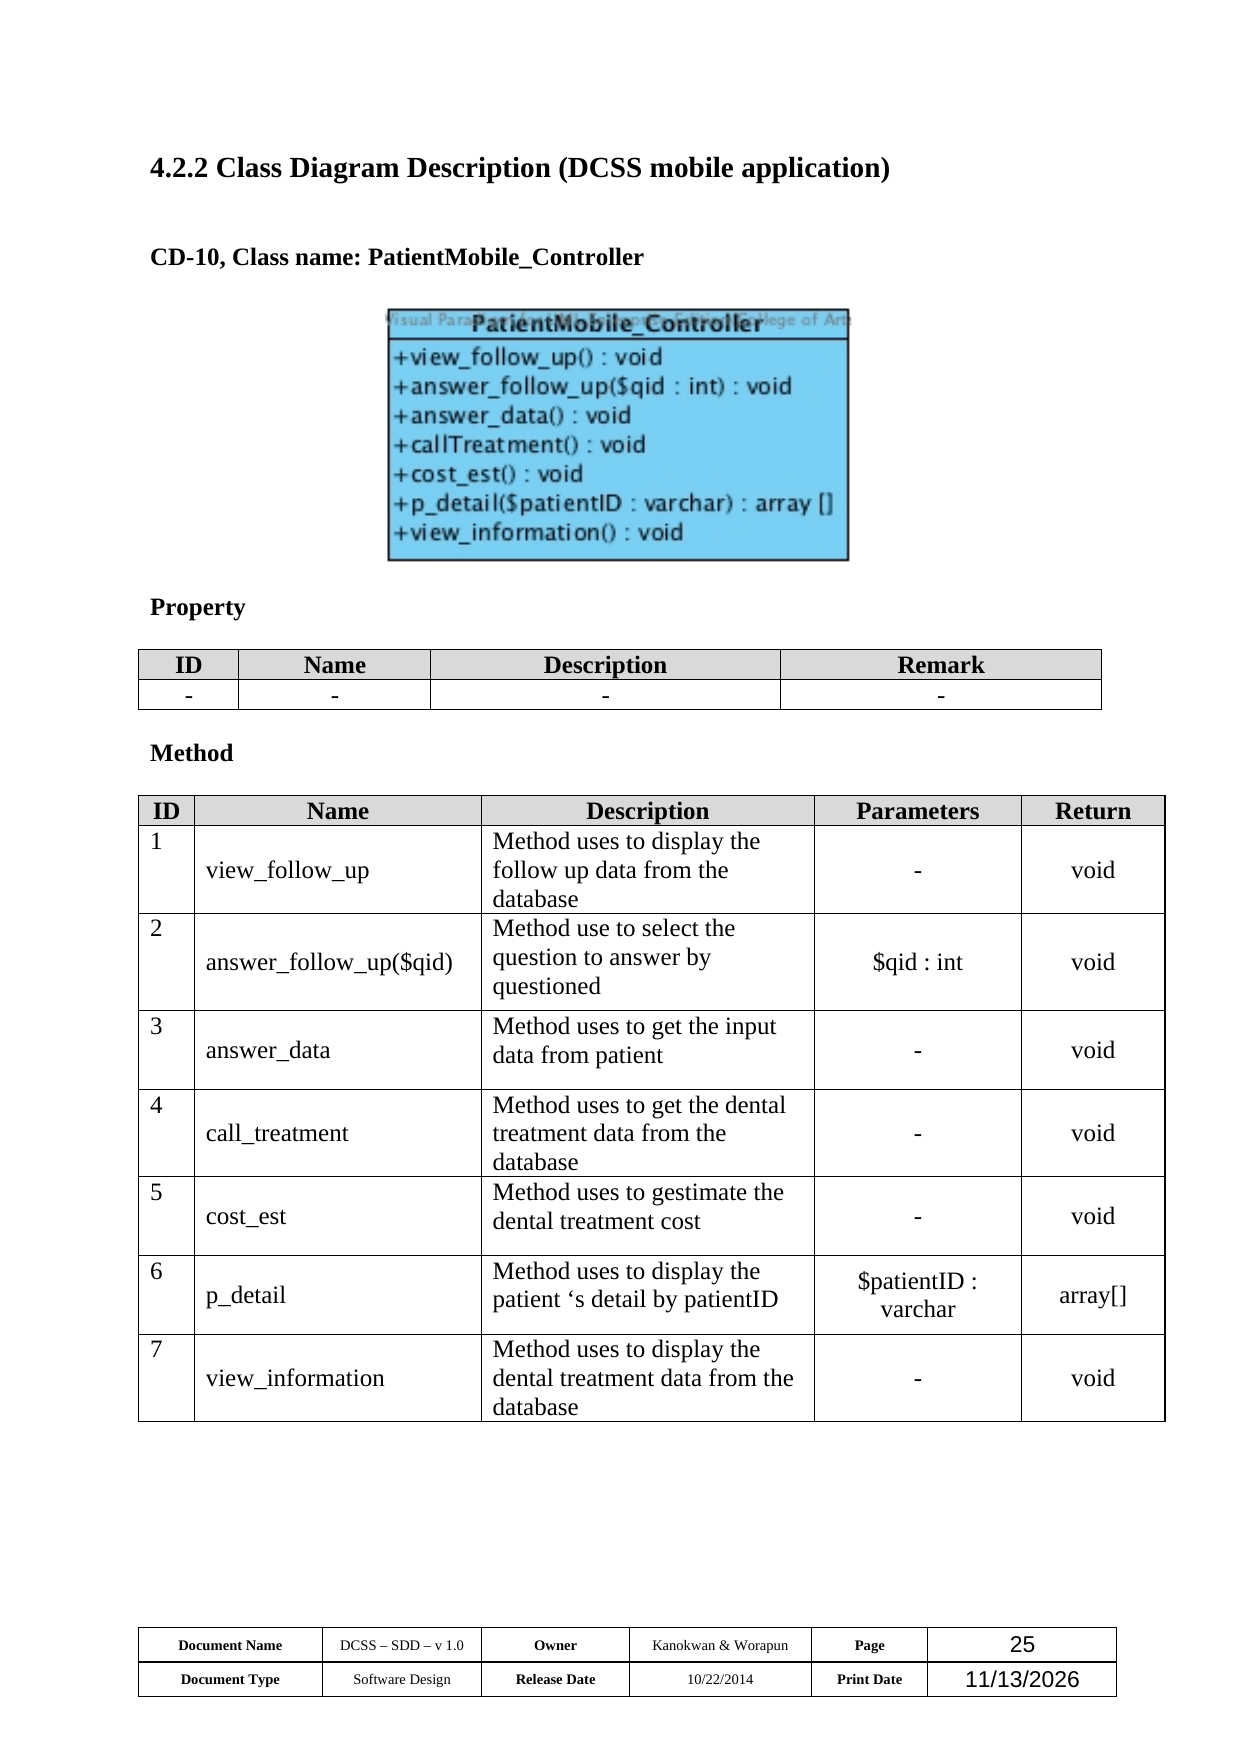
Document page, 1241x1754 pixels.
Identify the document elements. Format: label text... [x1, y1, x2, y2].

table_cell view_follow_up [195, 826, 481, 912]
table_cell Method use to select the question to answer by questioned [482, 914, 814, 1010]
table_cell view_information [195, 1335, 481, 1421]
table_cell - [815, 1090, 1021, 1176]
table_header Name [195, 796, 481, 825]
table_header Description [482, 796, 814, 825]
table_cell array[] [1022, 1256, 1164, 1333]
table_cell 2 [139, 914, 194, 1010]
table_cell 7 [139, 1335, 194, 1421]
table_cell - [431, 680, 780, 709]
text Method [150, 738, 1090, 767]
table_cell cost_est [195, 1177, 481, 1255]
table_cell answer_follow_up($qid) [195, 914, 481, 1010]
text 4.2.2 Class Diagram Description (DCSS mobile application) [150, 150, 1090, 183]
table_cell void [1022, 914, 1164, 1010]
table_header Description [431, 650, 780, 679]
table_cell void [1022, 1011, 1164, 1089]
table_header Name [239, 650, 430, 679]
table_cell Method uses to display the dental treatment data from the database [482, 1335, 814, 1421]
table_cell Method uses to get the dental treatment data from the database [482, 1090, 814, 1176]
table_header Parameters [815, 796, 1021, 825]
table_cell - [815, 1335, 1021, 1421]
picture [384, 305, 852, 562]
table_cell call_treatment [195, 1090, 481, 1176]
table_cell p_detail [195, 1256, 481, 1333]
table_cell - [815, 826, 1021, 912]
table_header Remark [781, 650, 1101, 679]
table_cell Method uses to display the patient ‘s detail by patientID [482, 1256, 814, 1333]
table_cell 3 [139, 1011, 194, 1089]
table_cell 6 [139, 1256, 194, 1333]
table_header Return [1022, 796, 1164, 825]
table_header ID [139, 796, 194, 825]
table_cell 4 [139, 1090, 194, 1176]
table_cell - [781, 680, 1101, 709]
table_cell - [815, 1011, 1021, 1089]
table_cell - [139, 680, 238, 709]
table_cell void [1022, 1177, 1164, 1255]
table_cell Method uses to get the input data from patient [482, 1011, 814, 1089]
table_cell void [1022, 826, 1164, 912]
table_cell answer_data [195, 1011, 481, 1089]
table_cell - [815, 1177, 1021, 1255]
table_cell void [1022, 1335, 1164, 1421]
table_cell 1 [139, 826, 194, 912]
table_cell 5 [139, 1177, 194, 1255]
table_cell Method uses to gestimate the dental treatment cost [482, 1177, 814, 1255]
text CD-10, Class name: PatientMobile_Controller [150, 242, 1090, 271]
table_cell - [239, 680, 430, 709]
text Property [150, 592, 1090, 620]
table_cell $qid : int [815, 914, 1021, 1010]
table_cell $patientID : varchar [815, 1256, 1021, 1333]
table_cell Method uses to display the follow up data from the database [482, 826, 814, 912]
table_header ID [139, 650, 238, 679]
table_cell void [1022, 1090, 1164, 1176]
